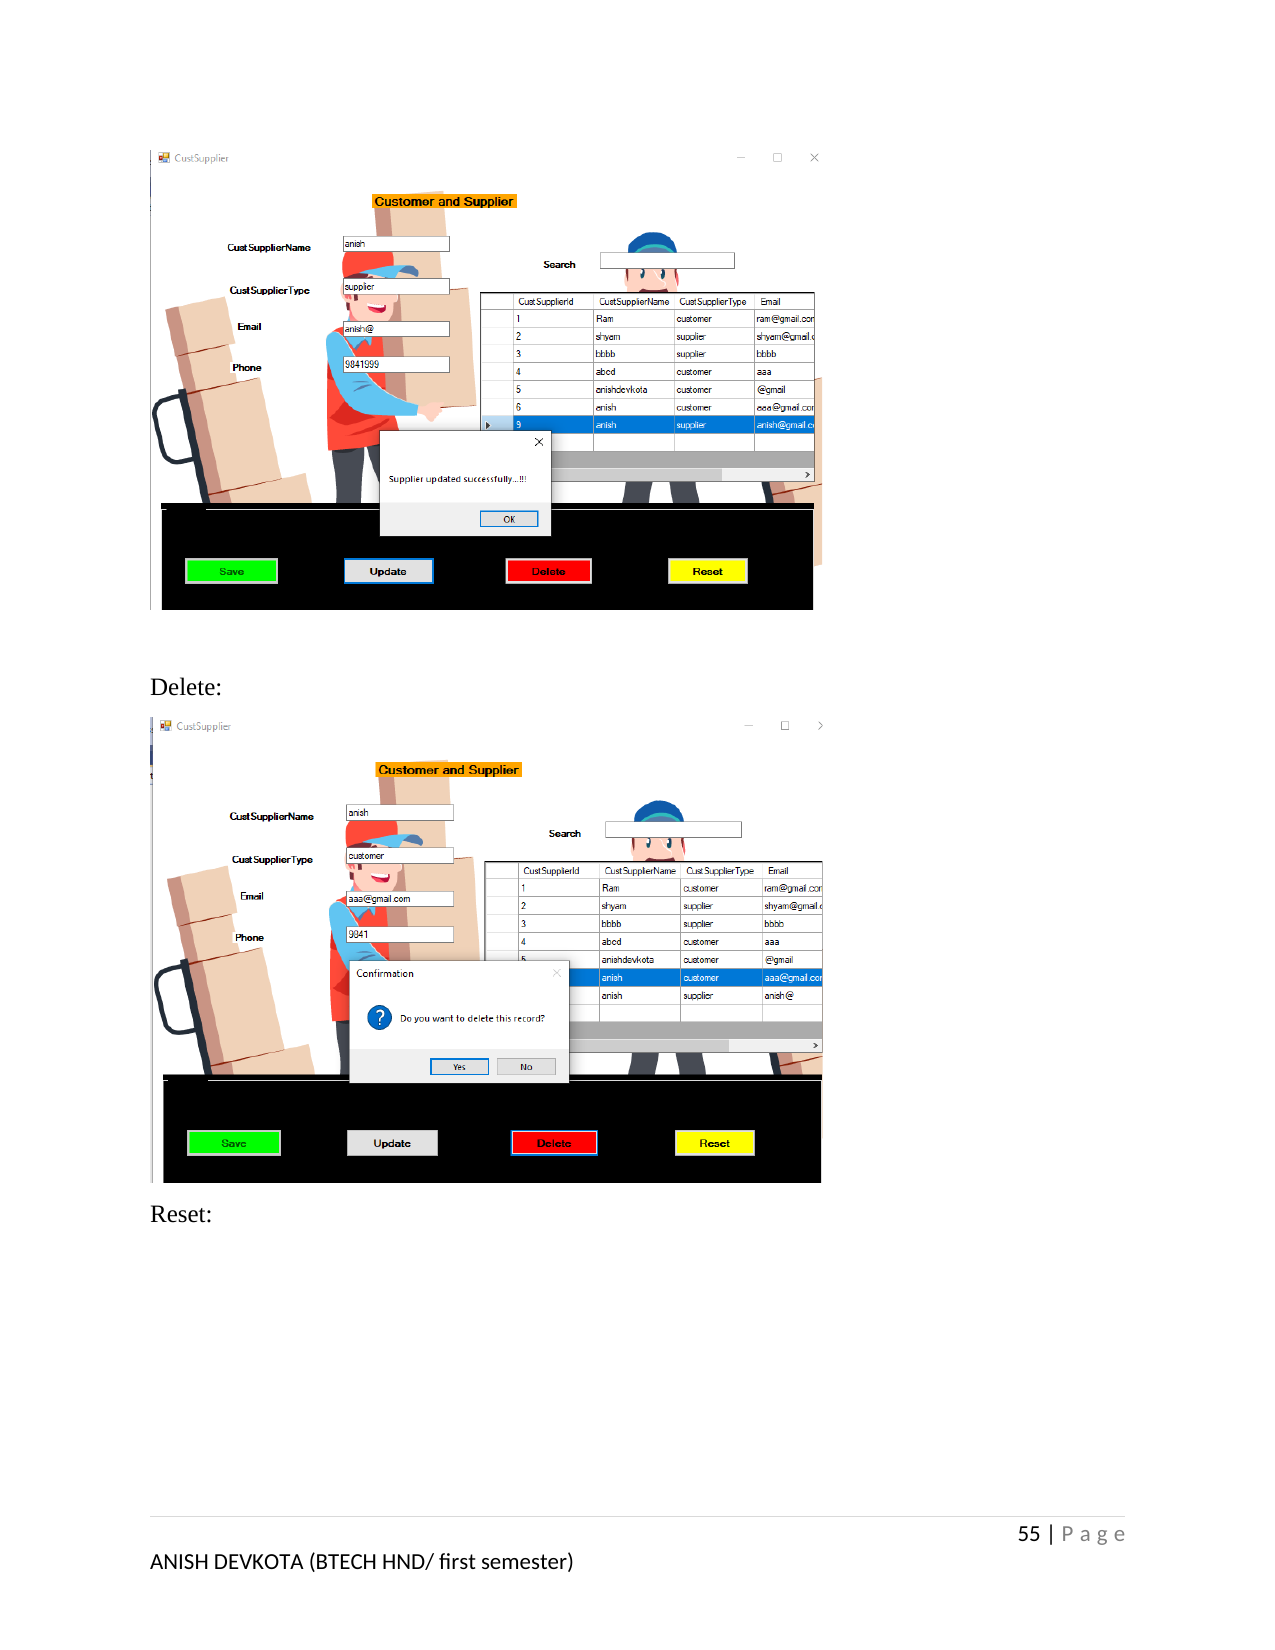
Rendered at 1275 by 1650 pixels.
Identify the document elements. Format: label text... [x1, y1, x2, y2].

picture [150, 150, 823, 610]
text Reset: [150, 1199, 1125, 1228]
picture [150, 717, 823, 1183]
text Delete: [150, 672, 1125, 701]
